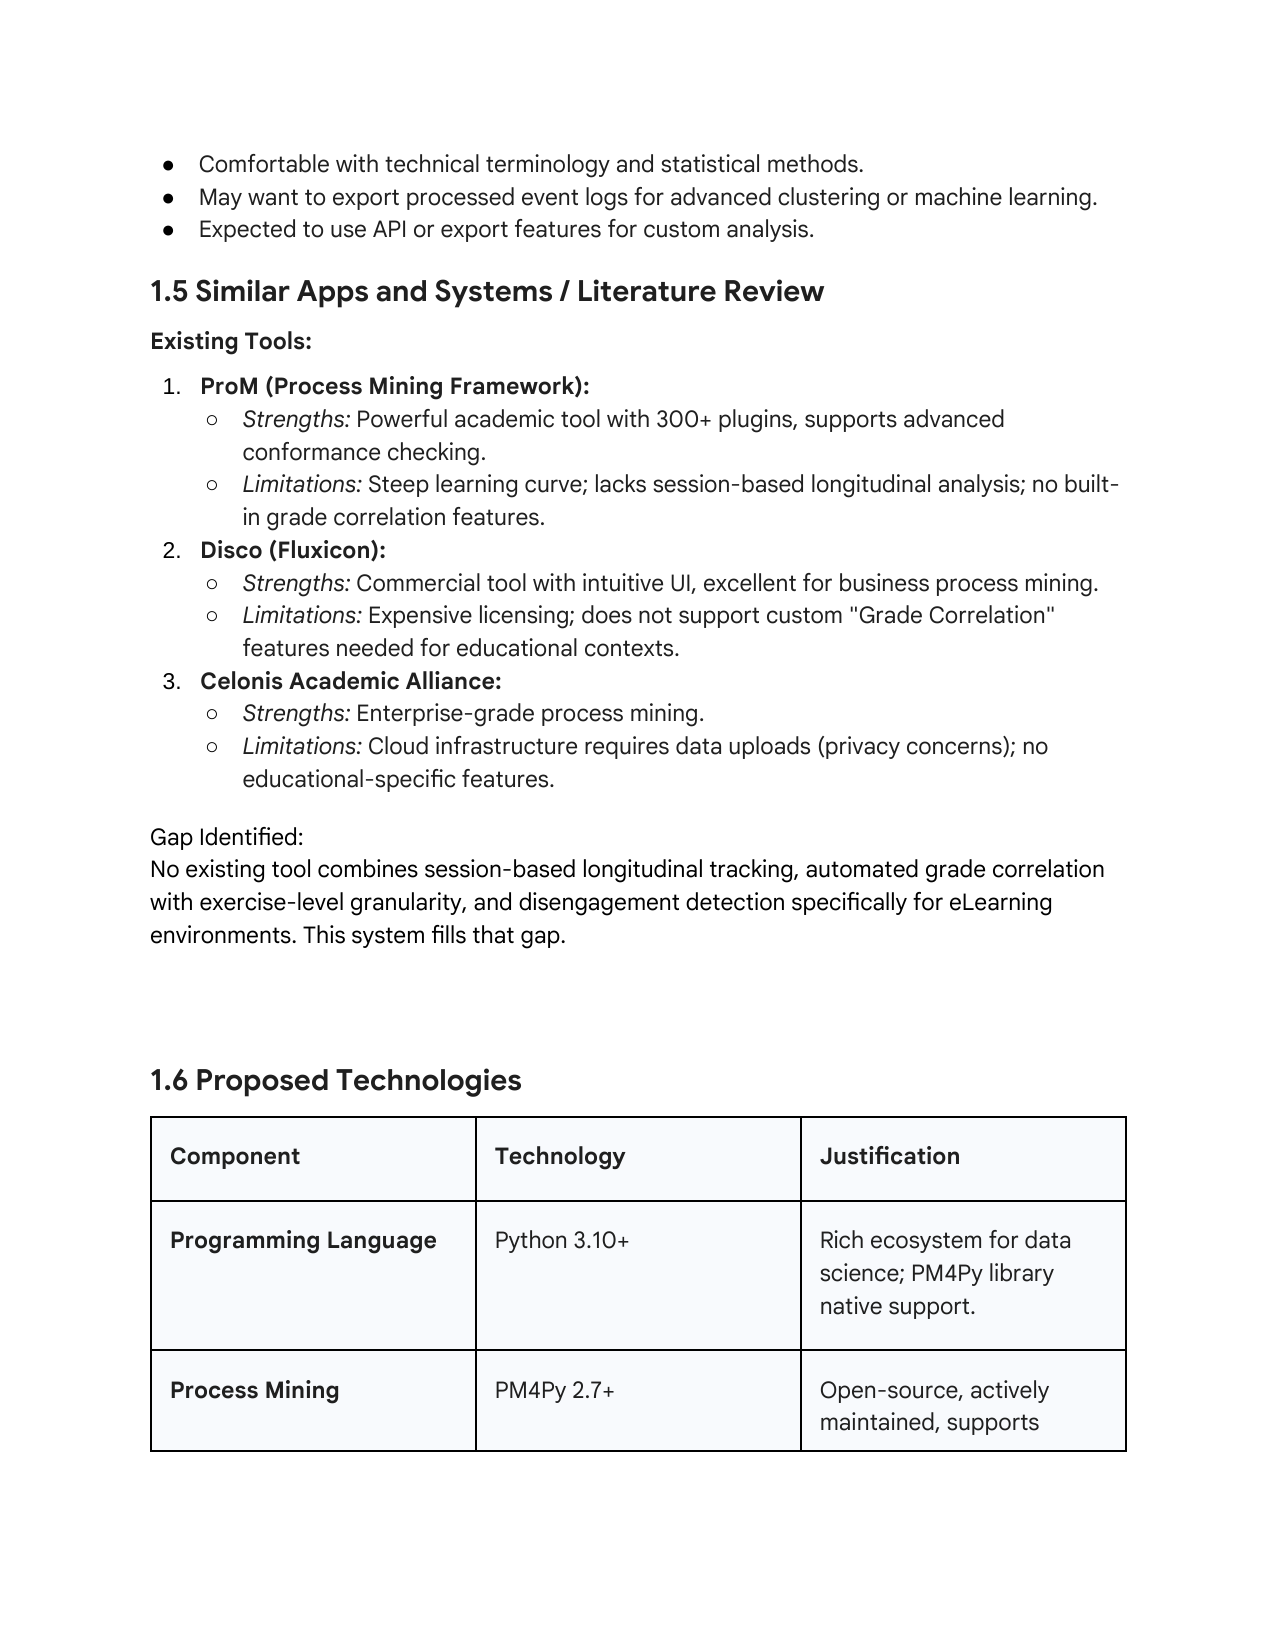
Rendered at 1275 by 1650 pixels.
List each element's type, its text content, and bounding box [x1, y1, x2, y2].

text Existing Tools: [150, 327, 1125, 356]
table_header Justification [802, 1118, 1125, 1200]
table_cell Python 3.10+ [477, 1202, 800, 1349]
table_cell Programming Language [152, 1202, 475, 1349]
list May want to export processed event logs for advanced clustering or machine learning. [161, 183, 1125, 211]
table_header Technology [477, 1118, 800, 1200]
list Limitations: Cloud infrastructure requires data uploads (privacy concerns); no educational-specific features. [205, 732, 1125, 794]
table_cell PM4Py 2.7+ [477, 1351, 800, 1450]
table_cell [802, 1351, 1125, 1450]
list Strengths: Powerful academic tool with 300+ plugins, supports advanced conformance checking. [205, 405, 1125, 467]
subtitle 1.6 Proposed Technologies [150, 1062, 1125, 1098]
list Strengths: Commercial tool with intuitive UI, excellent for business process mining. [205, 569, 1125, 597]
table_cell Rich ecosystem for data science; PM4Py library native support. [802, 1202, 1125, 1349]
text Gap Identified: [150, 823, 1125, 851]
subtitle 1.5 Similar Apps and Systems / Literature Review [150, 273, 1125, 310]
list Disco (Fluxicon): [162, 536, 1125, 565]
text No existing tool combines session-based longitudinal tracking, automated grade correlation with exercise-level granularity, and disengagement detection specifically for eLearning environments. This system fills that gap. [150, 855, 1125, 949]
table_cell Process Mining [152, 1351, 475, 1450]
list Celonis Academic Alliance: [162, 667, 1125, 696]
list Comfortable with technical terminology and statistical methods. [161, 150, 1125, 179]
list Strengths: Enterprise-grade process mining. [205, 699, 1125, 728]
list Limitations: Steep learning curve; lacks session-based longitudinal analysis; no built-in grade correlation features. [205, 471, 1125, 532]
list ProM (Process Mining Framework): [162, 372, 1125, 401]
list Expected to use API or export features for custom analysis. [161, 215, 1125, 244]
table_header Component [152, 1118, 475, 1200]
list Limitations: Expensive licensing; does not support custom "Grade Correlation" features needed for educational contexts. [205, 601, 1125, 663]
